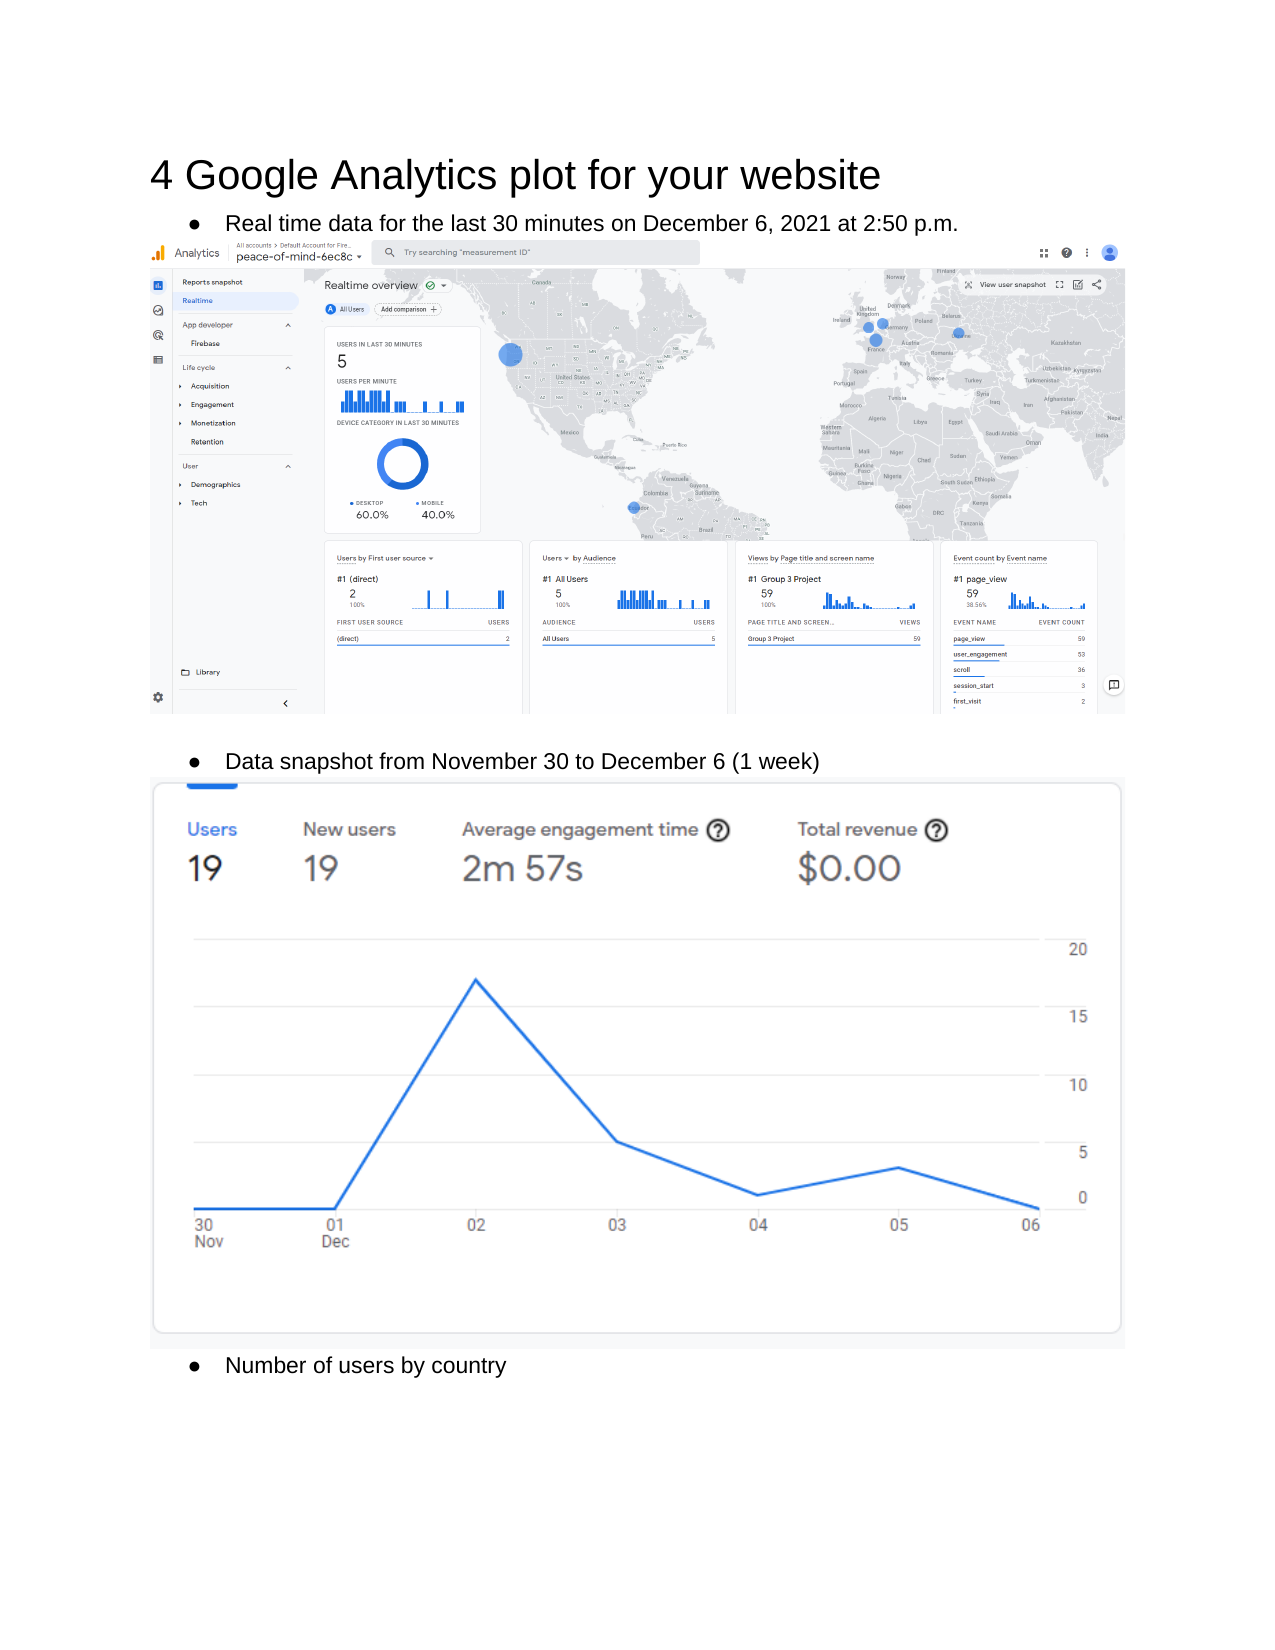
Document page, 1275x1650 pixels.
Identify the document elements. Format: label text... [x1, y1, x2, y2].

list Number of users by country [187, 1352, 1125, 1379]
list Real time data for the last 30 minutes on December 6, 2021 at 2:50 p.m. [187, 210, 1125, 237]
picture [150, 240, 1125, 714]
subtitle 4 Google Analytics plot for your website [150, 150, 1125, 198]
list Data snapshot from November 30 to December 6 (1 week) [187, 748, 1125, 774]
picture [150, 777, 1125, 1349]
